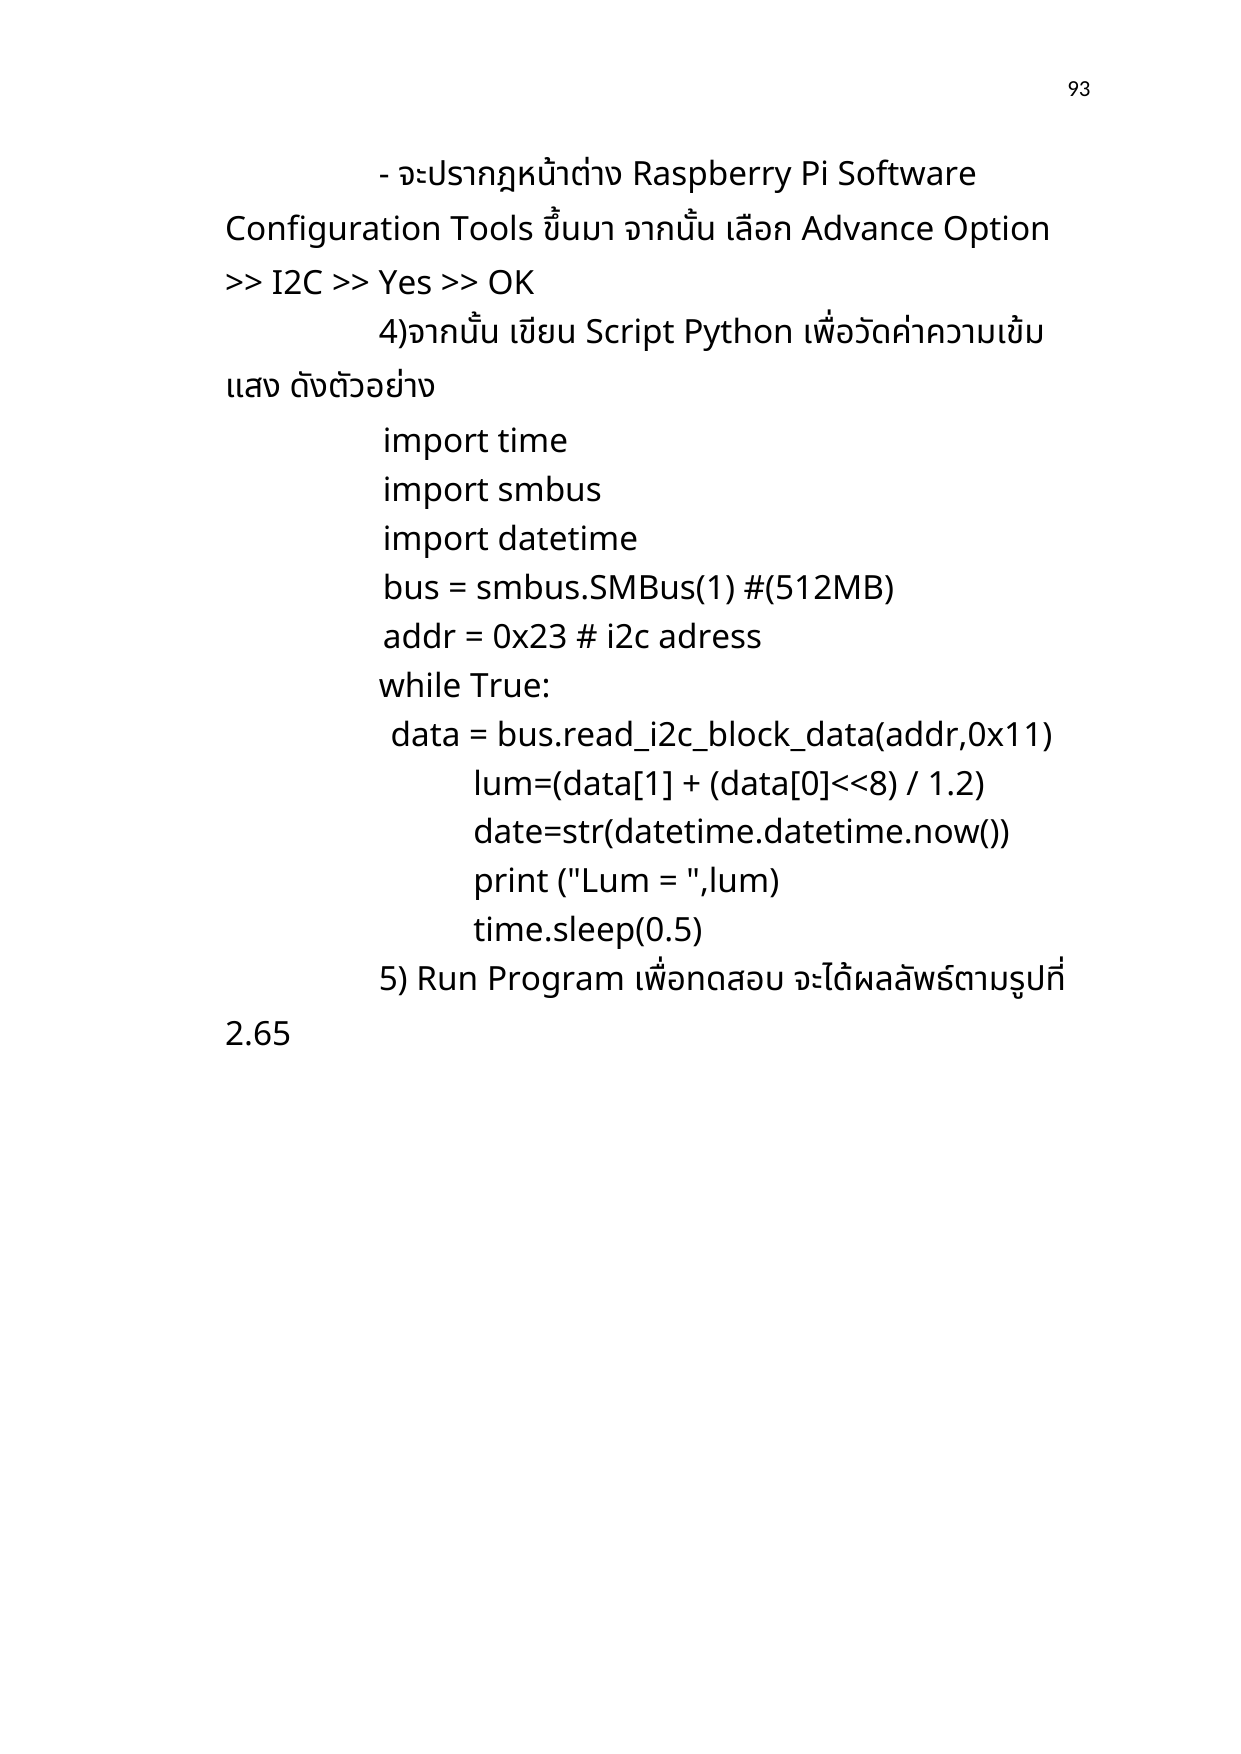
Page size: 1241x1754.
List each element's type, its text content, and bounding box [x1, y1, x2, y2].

text while True: [225, 661, 1090, 707]
text time.sleep(0.5) [308, 906, 1090, 952]
text bus = smbus.SMBus(1) #(512MB) [308, 563, 1090, 609]
text - จะปรากฎหน้าต่าง Raspberry Pi Software Configuration Tools ขึ้นมา จากนั้น เลือก Advance Option >> I2C >> Yes >> OK [225, 150, 1090, 304]
text date=str(datetime.datetime.now()) [308, 808, 1090, 854]
text 5) Run Program เพื่อทดสอบ จะได้ผลลัพธ์ตามรูปที่ 2.65 [225, 955, 1090, 1055]
text data = bus.read_i2c_block_data(addr,0x11) [308, 710, 1090, 756]
text addr = 0x23 # i2c adress [308, 612, 1090, 658]
text print ("Lum = ",lum) [308, 857, 1090, 903]
text 4)จากนั้น เขียน Script Python เพื่อวัดค่าความเข้มแสง ดังตัวอย่าง [225, 308, 1090, 413]
text import smbus [308, 466, 1090, 511]
text import time [308, 417, 1090, 462]
text import datetime [308, 514, 1090, 560]
text lum=(data[1] + (data[0]<<8) / 1.2) [308, 759, 1090, 805]
